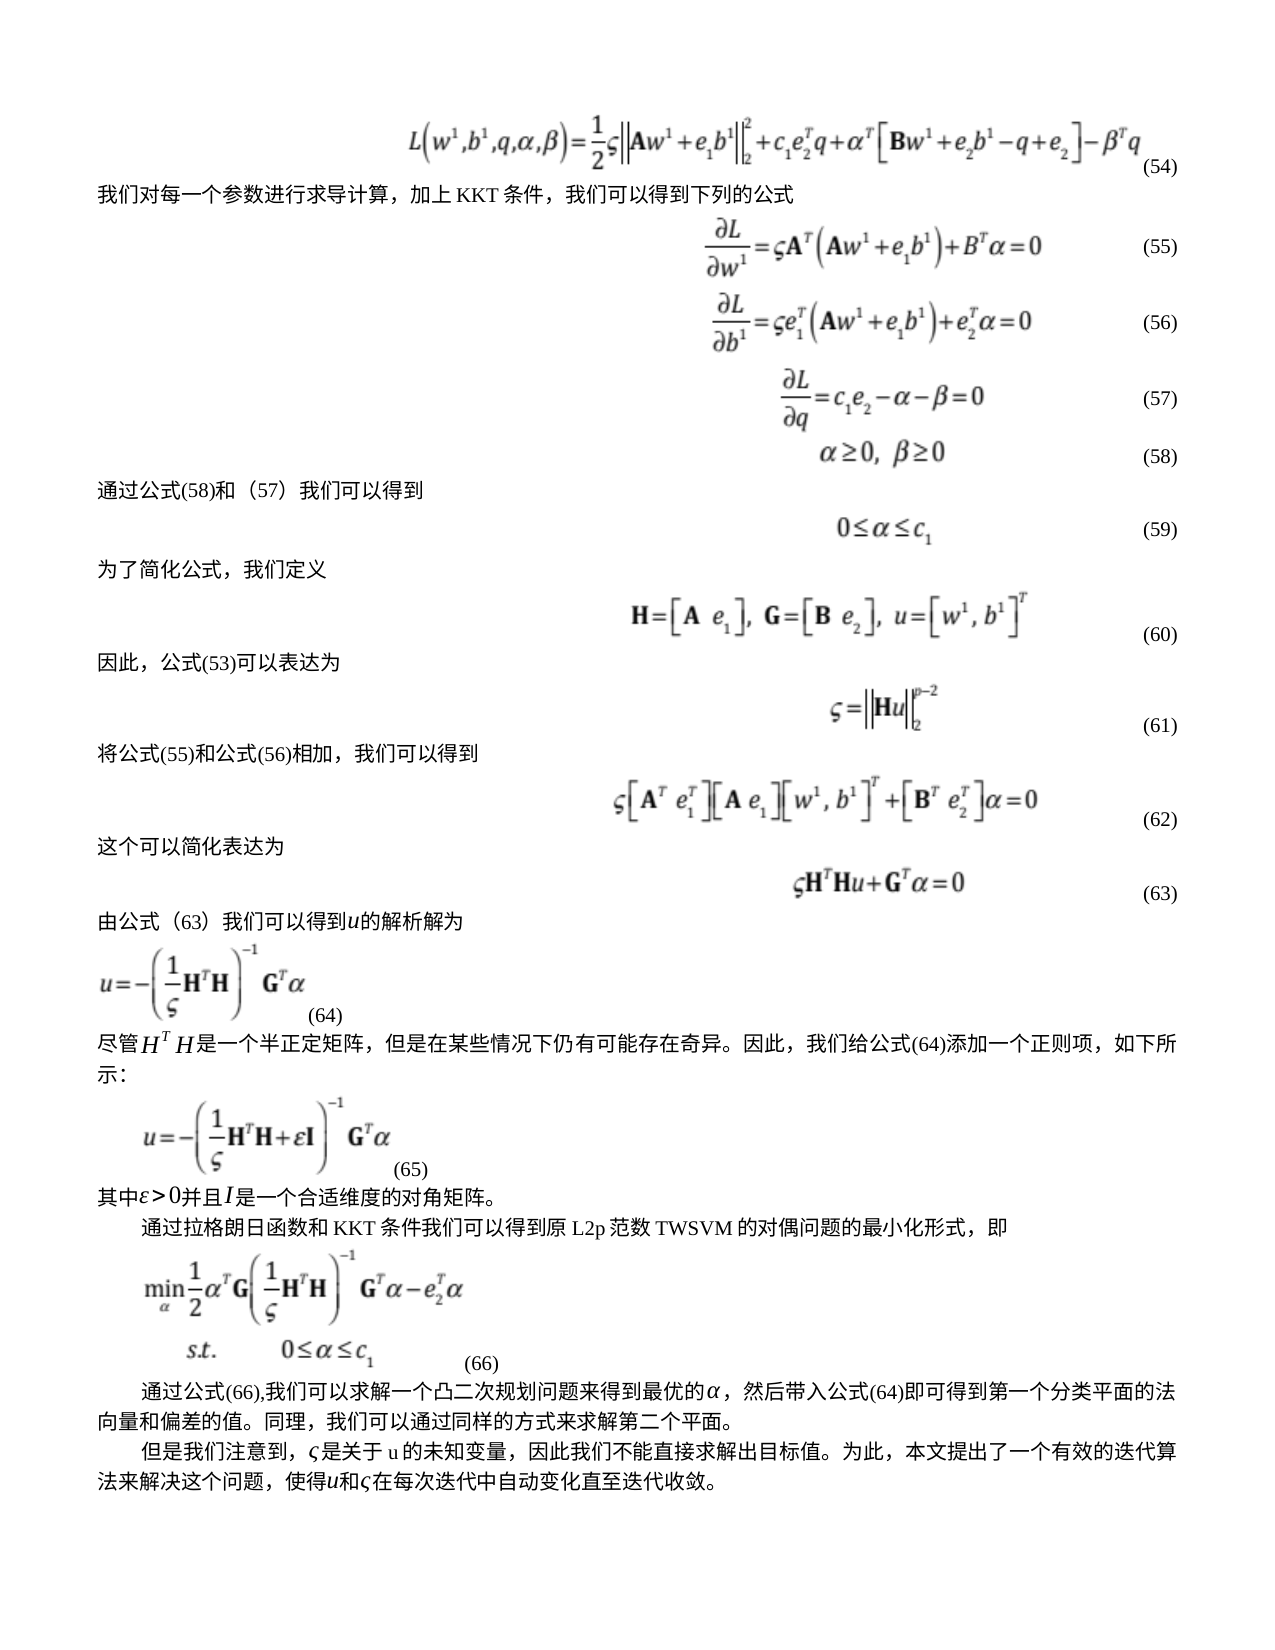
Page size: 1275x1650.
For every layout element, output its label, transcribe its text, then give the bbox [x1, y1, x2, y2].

text (54) [97, 105, 1177, 178]
text 将公式(55)和公式(56)相加，我们可以得到 [97, 737, 1177, 768]
text 通过拉格朗日函数和KKT条件我们可以得到原L2p范数TWSVM的对偶问题的最小化形式，即 [97, 1211, 1177, 1241]
text 尽管是一个半正定矩阵，但是在某些情况下仍有可能存在奇异。因此，我们给公式(64)添加一个正则项，如下所示： [97, 1027, 1177, 1089]
text (59) [97, 505, 1177, 553]
text 通过公式(58)和（57）我们可以得到 [97, 475, 1177, 505]
text 其中并且是一个合适维度的对角矩阵。 [97, 1181, 1177, 1211]
text (61) [97, 677, 1177, 737]
text (58) [97, 437, 1177, 475]
text (56) [97, 284, 1177, 359]
text (64) [97, 935, 1177, 1027]
text (55) [97, 208, 1177, 284]
text (60) [97, 583, 1177, 646]
text 这个可以简化表达为 [97, 831, 1177, 861]
text (66) [97, 1241, 1177, 1375]
text (63) [97, 861, 1177, 905]
text 为了简化公式，我们定义 [97, 553, 1177, 583]
text 我们对每一个参数进行求导计算，加上KKT条件，我们可以得到下列的公式 [97, 178, 1177, 208]
text 因此，公式(53)可以表达为 [97, 646, 1177, 677]
text 由公式（63）我们可以得到的解析解为 [97, 905, 1177, 935]
text (65) [97, 1089, 1177, 1181]
text 但是我们注意到，是关于u的未知变量，因此我们不能直接求解出目标值。为此，本文提出了一个有效的迭代算法来解决这个问题，使得和在每次迭代中自动变化直至迭代收敛。 [97, 1435, 1177, 1496]
text 通过公式(66),我们可以求解一个凸二次规划问题来得到最优的，然后带入公式(64)即可得到第一个分类平面的法向量和偏差的值。同理，我们可以通过同样的方式来求解第二个平面。 [97, 1375, 1177, 1435]
text (57) [97, 359, 1177, 437]
text (62) [97, 768, 1177, 831]
